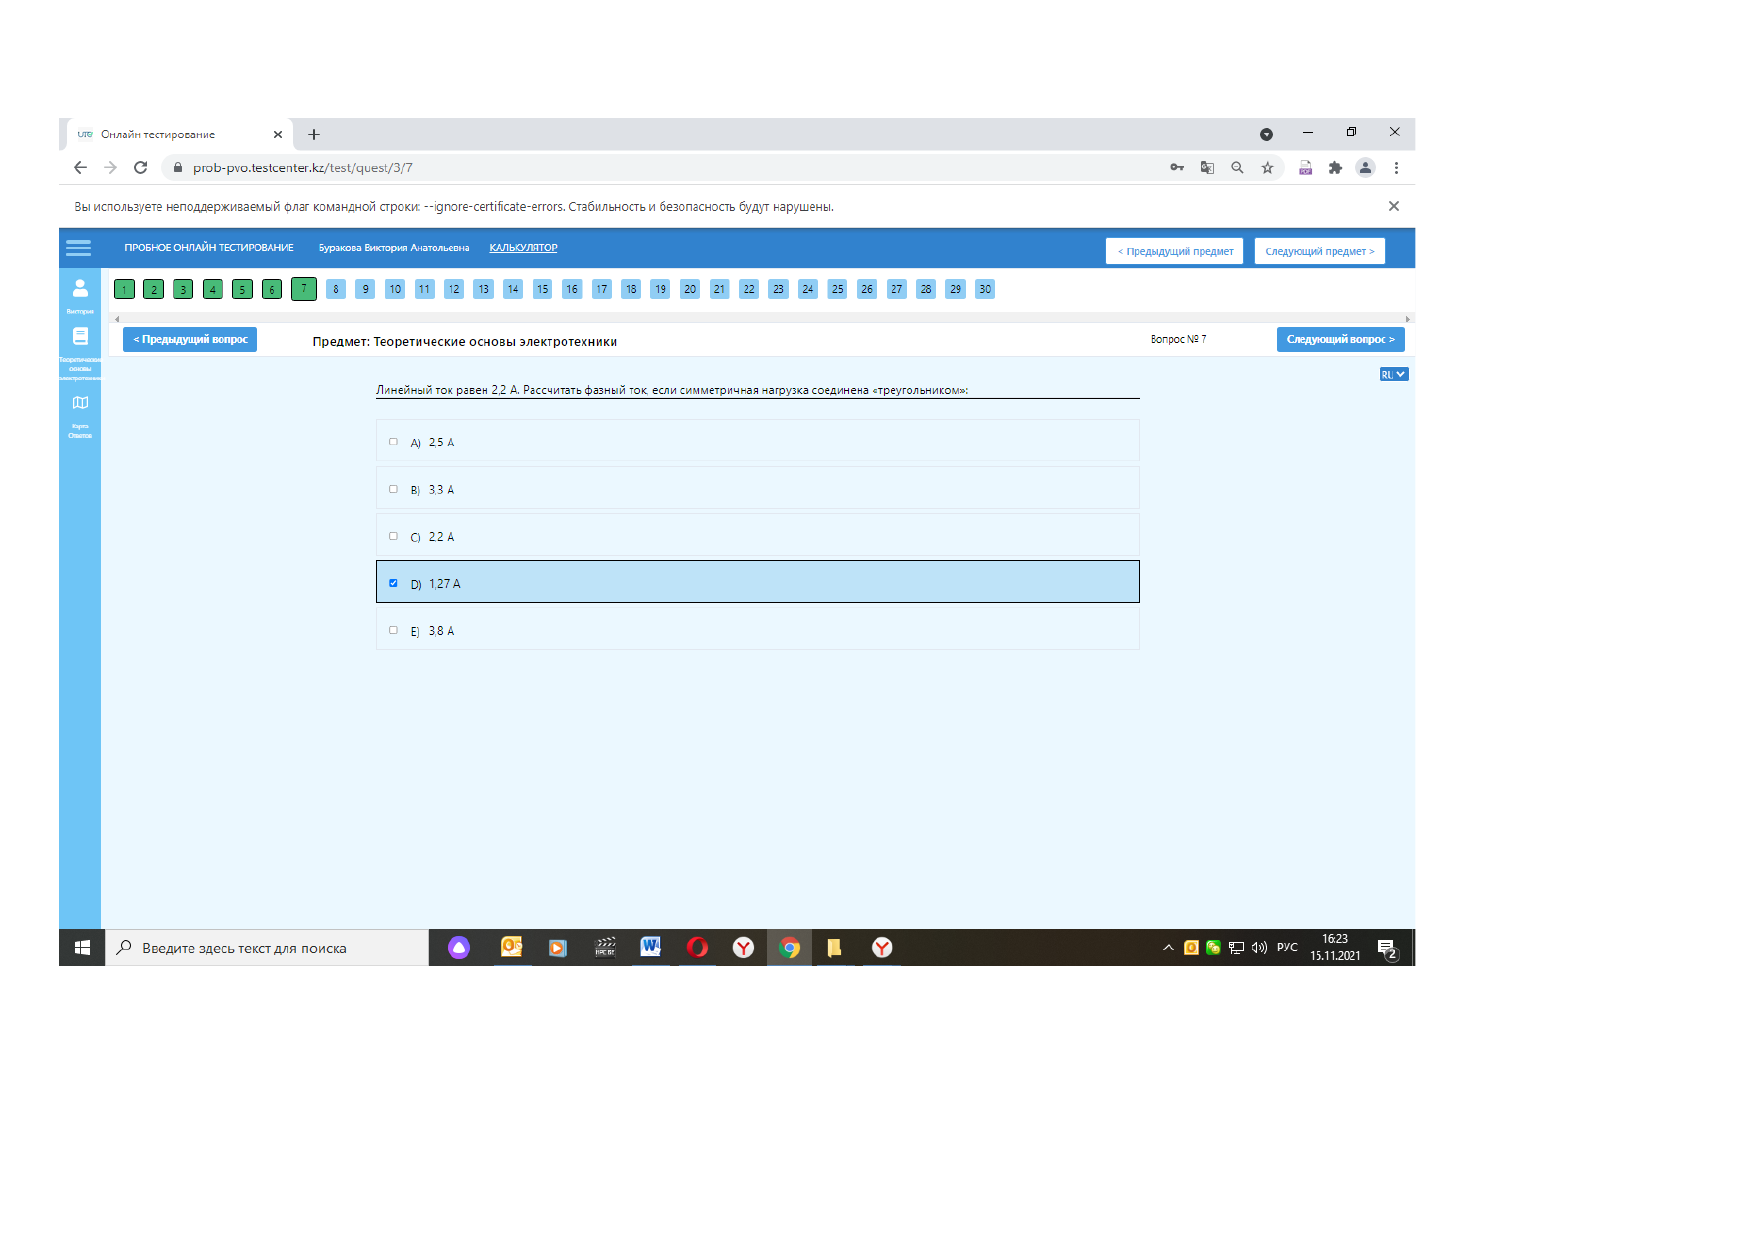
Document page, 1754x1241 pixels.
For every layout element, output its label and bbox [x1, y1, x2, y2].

picture [59, 118, 1416, 966]
